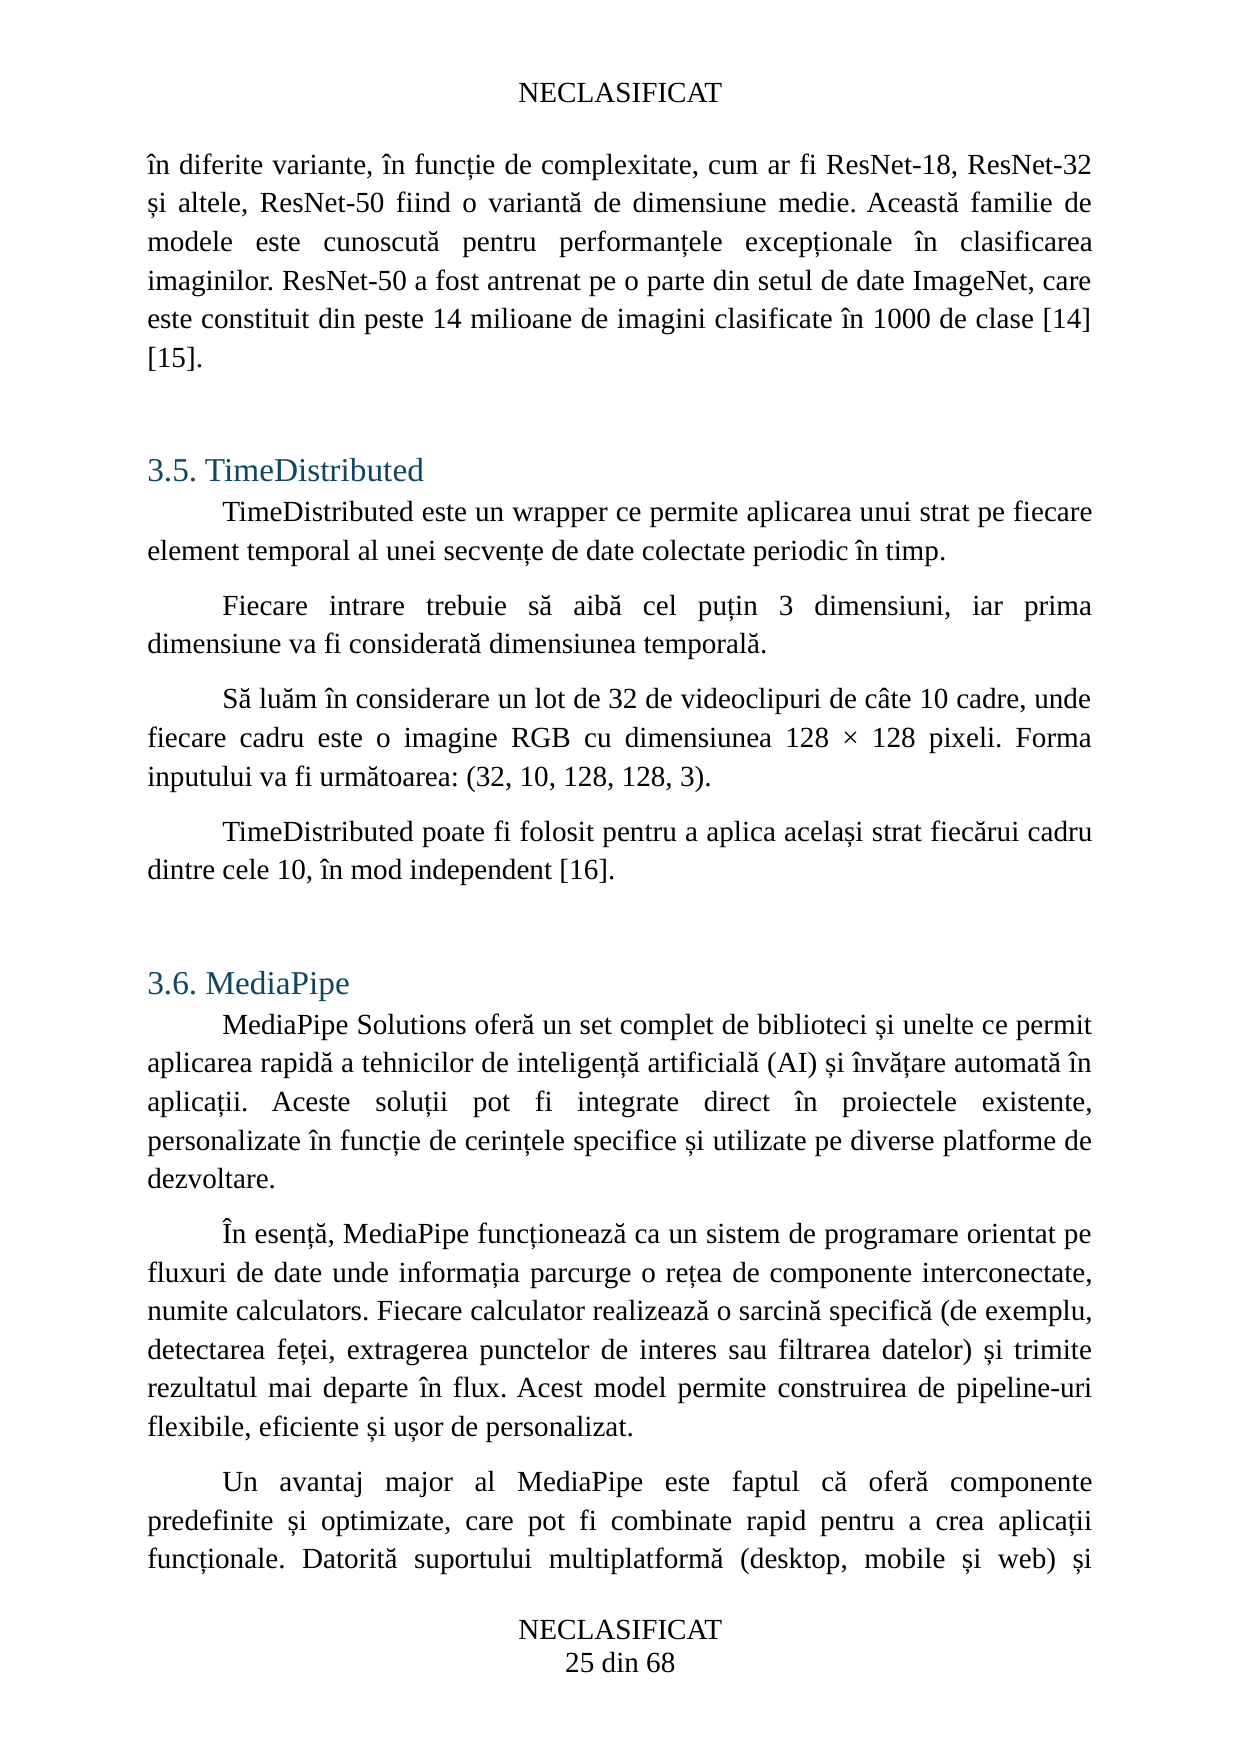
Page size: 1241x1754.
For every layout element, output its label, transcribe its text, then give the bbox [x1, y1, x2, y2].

subtitle 3.6. MediaPipe [147, 963, 1093, 1001]
text Fiecare intrare trebuie să aibă cel puțin 3 dimensiuni, iar prima dimensiune va fi considerată dimensiunea temporală. [147, 588, 1093, 660]
text TimeDistributed poate fi folosit pentru a aplica același strat fiecărui cadru dintre cele 10, în mod independent [16]. [147, 814, 1093, 886]
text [147, 147, 1093, 373]
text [147, 1464, 1093, 1575]
text MediaPipe Solutions oferă un set complet de biblioteci și unelte ce permit aplicarea rapidă a tehnicilor de inteligență artificială (AI) și învățare automată în aplicații. Aceste soluții pot fi integrate direct în proiectele existente, personalizate în funcție de cerințele specifice și utilizate pe diverse platforme de dezvoltare. [147, 1007, 1093, 1195]
subtitle 3.5. TimeDistributed [147, 450, 1093, 488]
text În esență, MediaPipe funcționează ca un sistem de programare orientat pe fluxuri de date unde informația parcurge o rețea de componente interconectate, numite calculators. Fiecare calculator realizează o sarcină specifică (de exemplu, detectarea feței, extragerea punctelor de interes sau filtrarea datelor) și trimite rezultatul mai departe în flux. Acest model permite construirea de pipeline-uri flexibile, eficiente și ușor de personalizat. [147, 1216, 1093, 1443]
text Să luăm în considerare un lot de 32 de videoclipuri de câte 10 cadre, unde fiecare cadru este o imagine RGB cu dimensiunea 128 × 128 pixeli. Forma inputului va fi următoarea: (32, 10, 128, 128, 3). [147, 682, 1093, 792]
text TimeDistributed este un wrapper ce permite aplicarea unui strat pe fiecare element temporal al unei secvențe de date colectate periodic în timp. [147, 494, 1093, 566]
